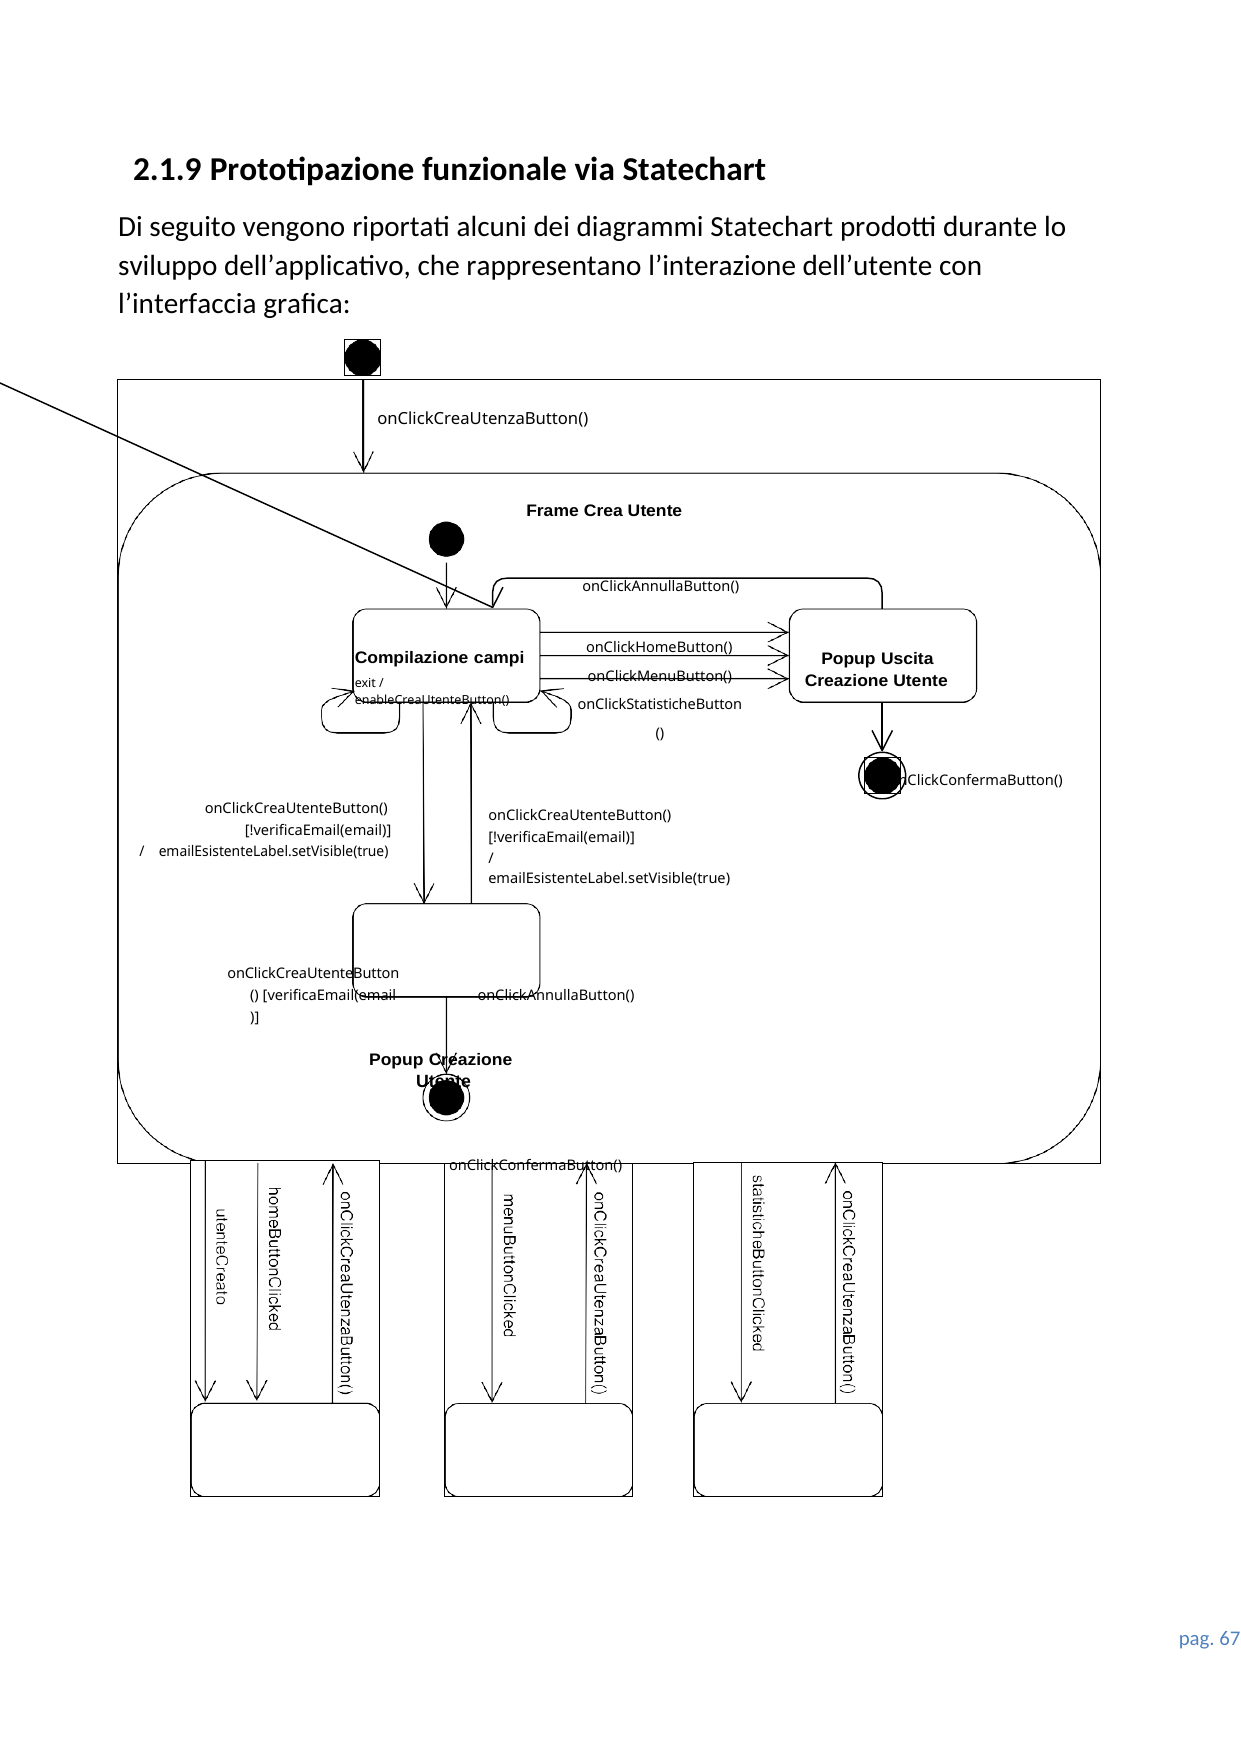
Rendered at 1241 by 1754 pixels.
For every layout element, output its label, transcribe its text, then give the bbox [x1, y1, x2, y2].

picture [118, 438, 1100, 1163]
text Popup Creazione [218, 1050, 662, 1069]
text Utente [218, 1071, 668, 1091]
picture [191, 1175, 379, 1496]
text Di seguito vengono riportati alcuni dei diagrammi Statechart prodotti durante lo sviluppo dell’applicativo, che rappresentano l’interazione dell’utente con [118, 208, 1115, 282]
text onClickAnnullaButton() [477, 984, 1240, 1004]
picture [118, 380, 1100, 576]
text onClickAnnullaButton() [218, 576, 1102, 595]
text Popup Uscita Creazione Utente [804, 649, 950, 689]
text onClickCreaUtenteButton() [verificaEmail(email )] [227, 963, 401, 1027]
text onClickConfermaButton() [889, 770, 1240, 790]
text [!verificaEmail(email)] [488, 826, 732, 846]
text / emailEsistenteLabel.setVisible(true) [488, 848, 732, 888]
text l’interfaccia grafica: [118, 285, 1240, 321]
text onClickCreaUtenteButton() [0, 797, 388, 817]
text [!verificaEmail(email)] [0, 819, 391, 839]
text Compilazione campi [354, 648, 531, 667]
picture [345, 340, 380, 375]
subtitle Prototipazione funzionale via Statechart [133, 148, 1240, 189]
text / emailEsistenteLabel.setVisible(true) [0, 841, 388, 861]
text onClickCreaUtenzaButton() [377, 407, 1240, 429]
text Frame Crea Utente [186, 501, 1022, 520]
picture [445, 1175, 632, 1496]
picture [865, 758, 900, 793]
picture [694, 1175, 882, 1496]
text onClickHomeButton() onClickMenuButton() onClickStatisticheButton() [575, 637, 743, 743]
picture [860, 764, 864, 787]
picture [470, 595, 491, 605]
text onClickCreaUtenteButton() [488, 804, 732, 824]
text onClickConfermaButton() [49, 1155, 1022, 1175]
text exit / enableCreaUtenteButton() [354, 674, 531, 708]
picture [871, 794, 893, 798]
